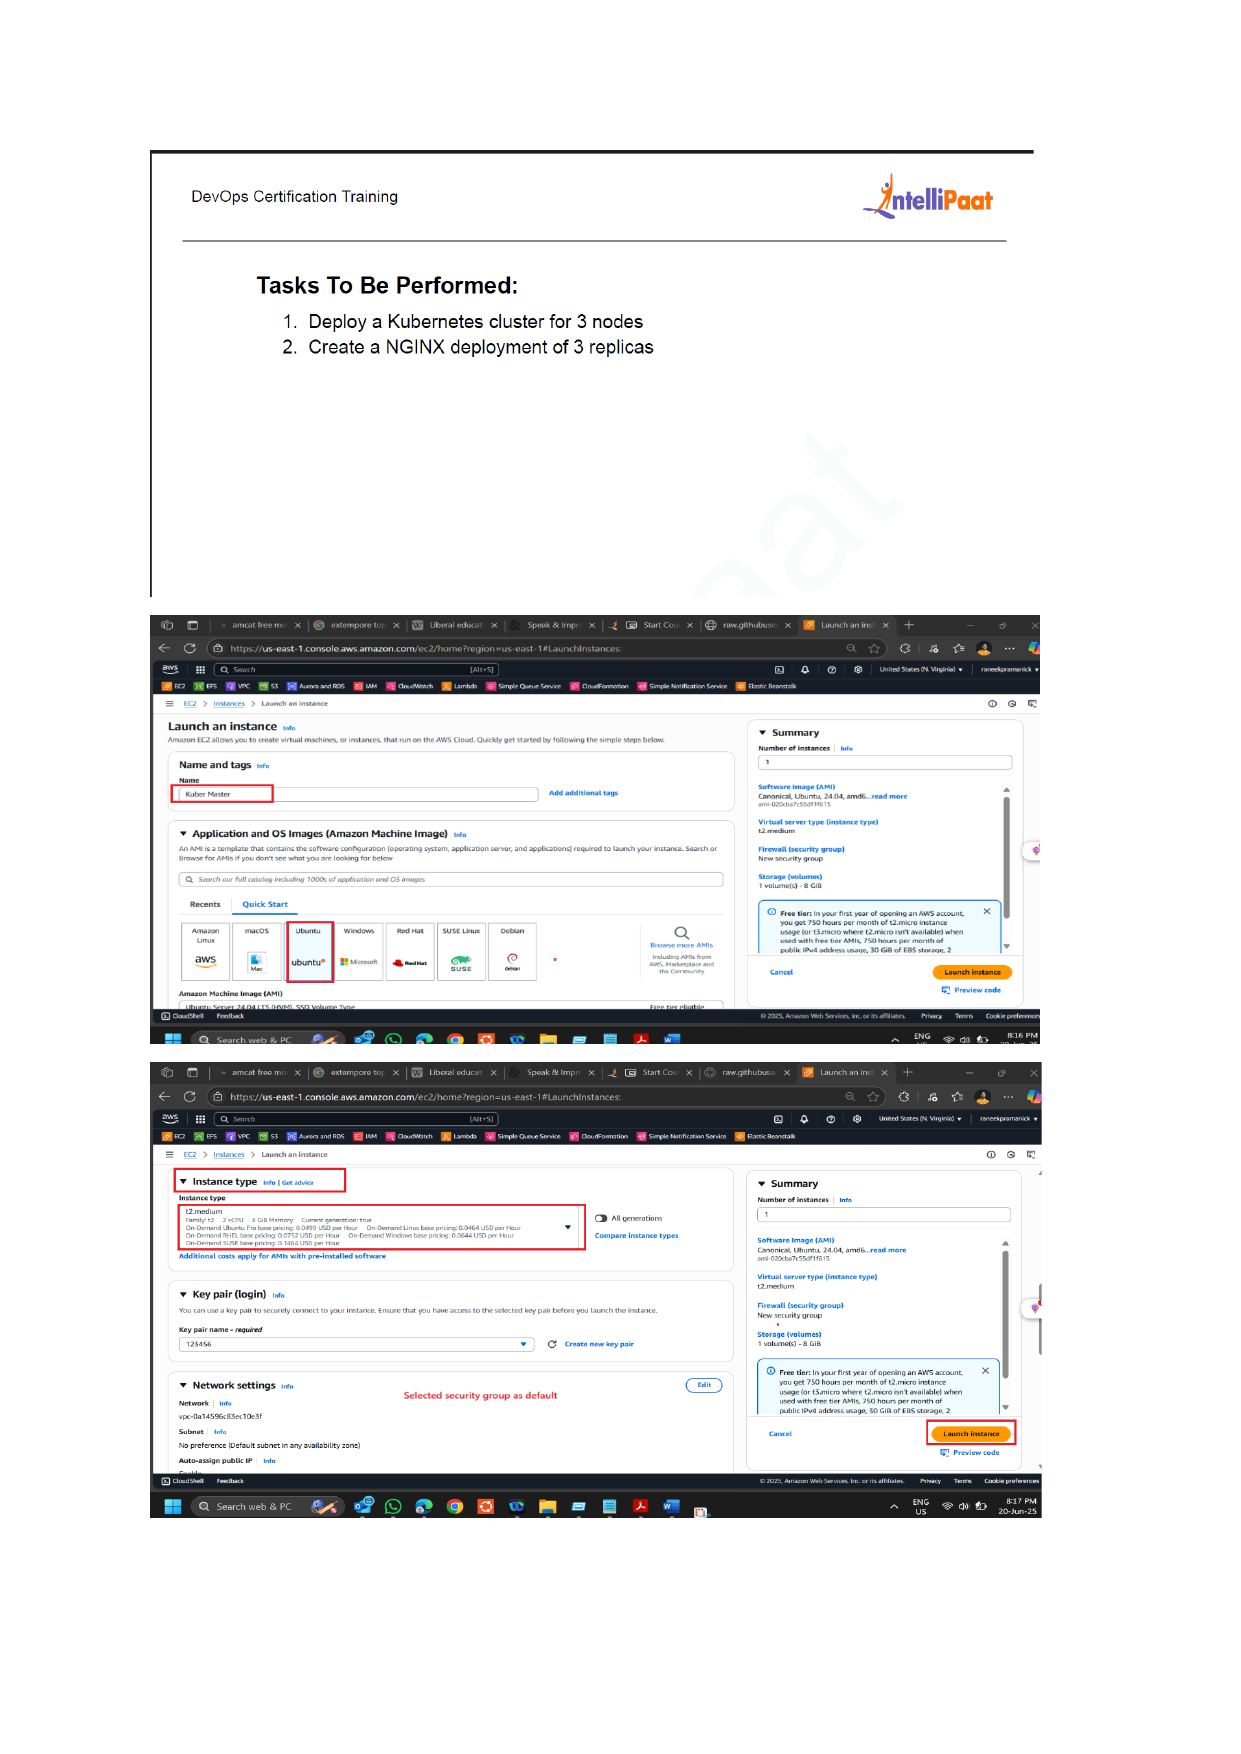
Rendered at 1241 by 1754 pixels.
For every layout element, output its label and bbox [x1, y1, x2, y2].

picture [150, 150, 1034, 597]
picture [150, 1062, 1042, 1518]
picture [150, 615, 1040, 1044]
